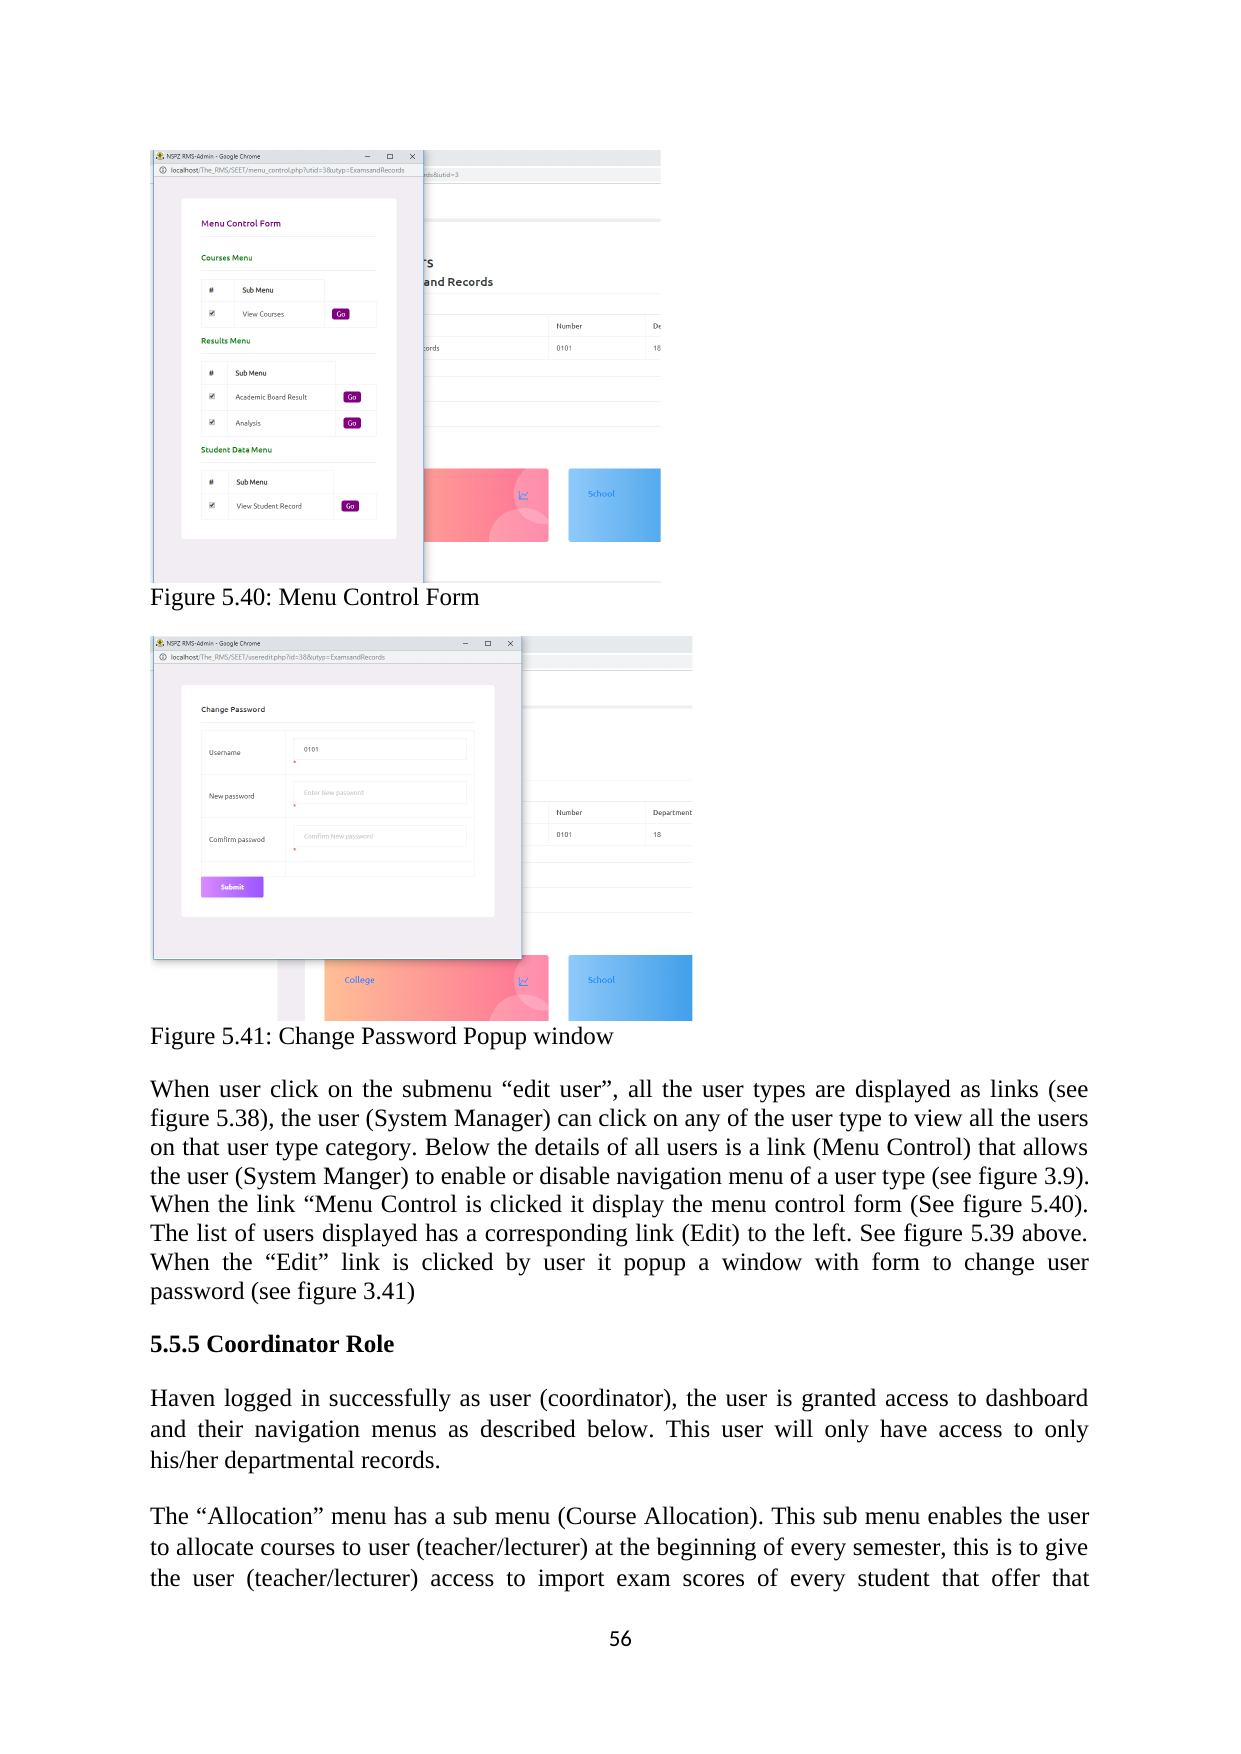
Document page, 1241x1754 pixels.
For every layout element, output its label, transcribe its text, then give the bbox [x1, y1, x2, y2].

picture [150, 636, 693, 1021]
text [150, 1501, 1090, 1592]
text Figure 5.41: Change Password Popup window [150, 1021, 1090, 1049]
text When user click on the submenu “edit user”, all the user types are displayed as links (see figure 5.38), the user (System Manager) can click on any of the user type to view all the users on that user type category. Below the details of all users is a link (Menu Control) that allows the user (System Manger) to enable or disable navigation menu of a user type (see figure 3.9). When the link “Menu Control is clicked it display the menu control form (See figure 5.40). The list of users displayed has a corresponding link (Edit) to the left. See figure 5.39 above. When the “Edit” link is clicked by user it popup a window with form to change user password (see figure 3.41) [150, 1074, 1090, 1304]
subtitle 5.5.5 Coordinator Role [150, 1329, 1090, 1358]
text Figure 5.40: Menu Control Form [150, 582, 1090, 611]
text Haven logged in successfully as user (coordinator), the user is granted access to dashboard and their navigation menus as described below. This user will only have access to only his/her departmental records. [150, 1383, 1090, 1474]
picture [150, 150, 661, 583]
